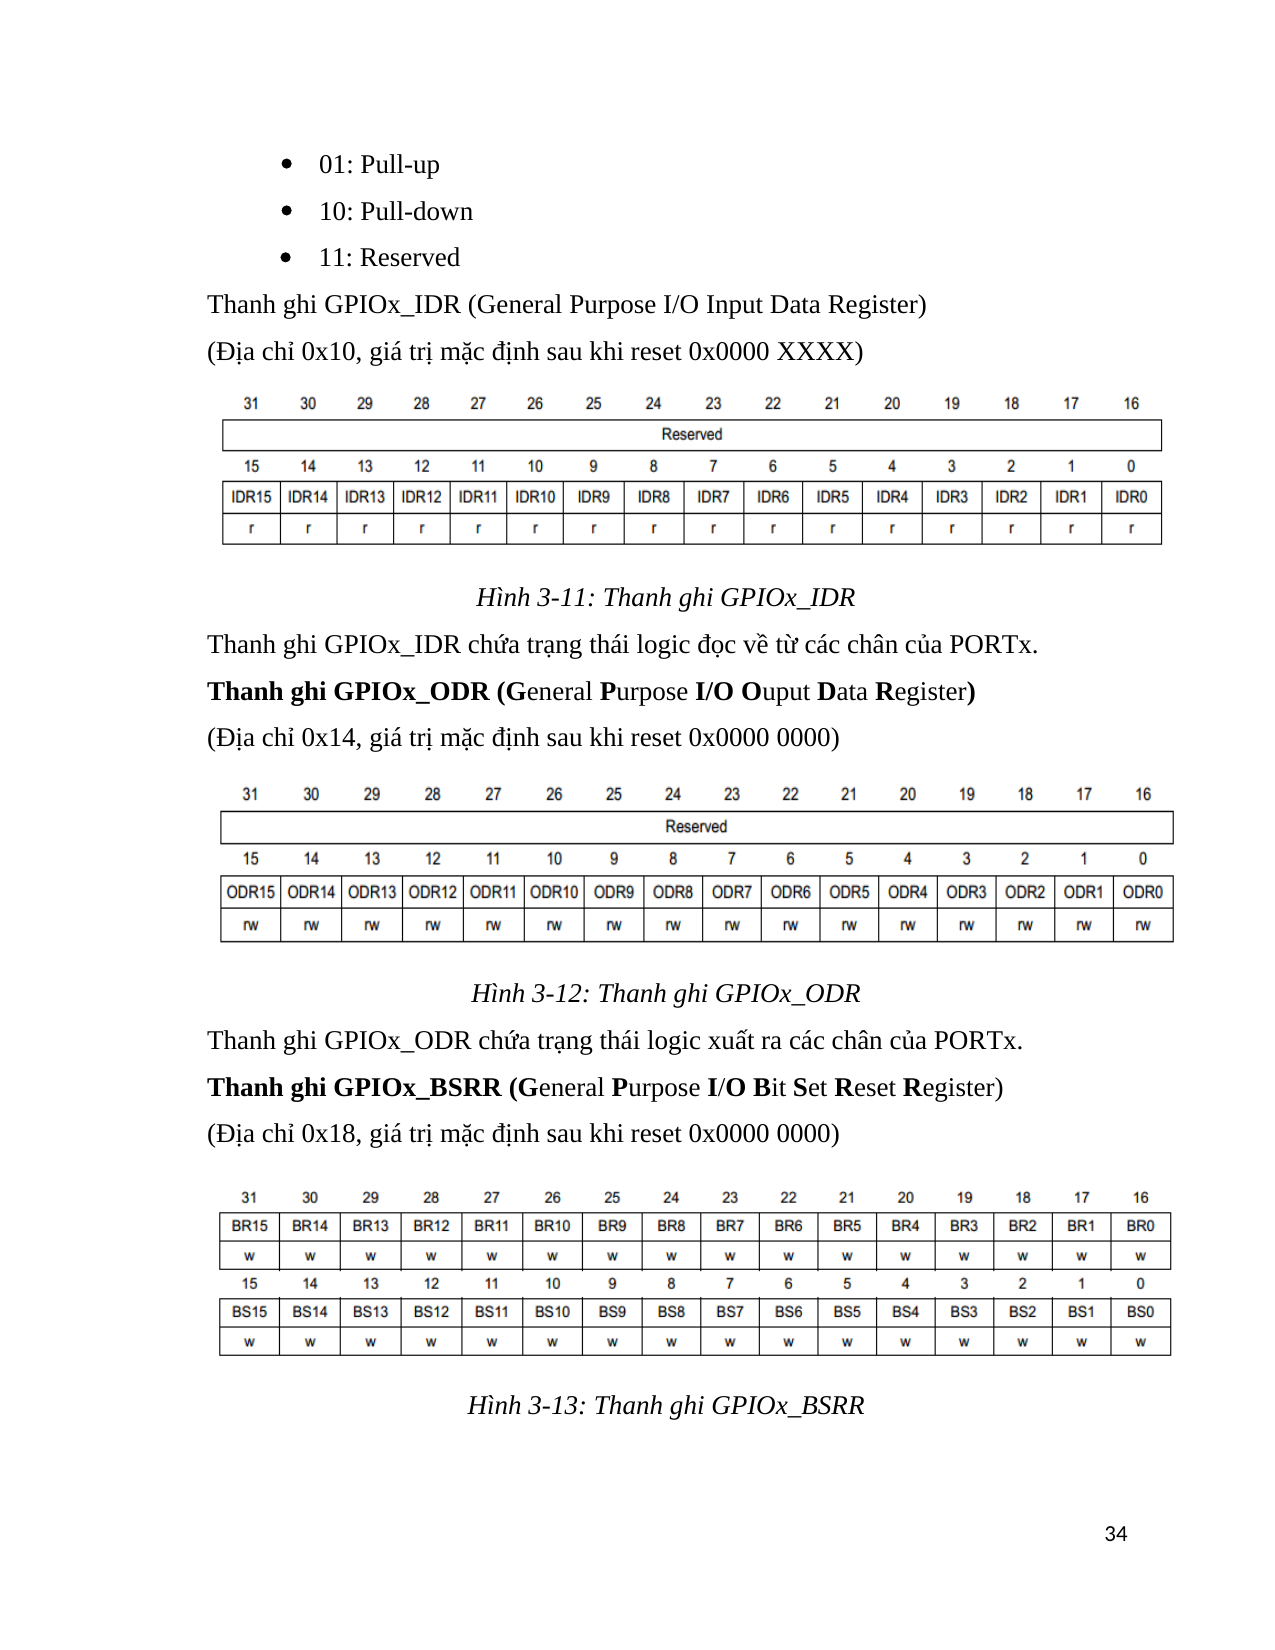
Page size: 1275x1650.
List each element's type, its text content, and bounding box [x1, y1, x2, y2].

text (Địa chỉ 0x10, giá trị mặc định sau khi reset 0x0000 XXXX) [207, 335, 1127, 366]
text Hình 3-12: Thanh ghi GPIOx_ODR [207, 977, 1127, 1009]
text Thanh ghi GPIOx_ODR chứa trạng thái logic xuất ra các chân của PORTx. [207, 1024, 1127, 1055]
picture [206, 1164, 1188, 1376]
text Thanh ghi GPIOx_BSRR (General Purpose I/O Bit Set Reset Register) [207, 1071, 1127, 1102]
picture [206, 381, 1185, 568]
list 01: Pull-up [282, 148, 1127, 179]
list Thanh ghi GPIOx_IDR (General Purpose I/O Input Data Register) [207, 288, 1127, 319]
picture [206, 768, 1196, 964]
text Hình 3-11: Thanh ghi GPIOx_IDR [207, 582, 1127, 613]
text Thanh ghi GPIOx_IDR chứa trạng thái logic đọc về từ các chân của PORTx. [207, 628, 1127, 659]
text Hình 3-13: Thanh ghi GPIOx_BSRR [207, 1389, 1127, 1420]
list 11: Reserved [281, 241, 1127, 273]
text (Địa chỉ 0x14, giá trị mặc định sau khi reset 0x0000 0000) [207, 722, 1127, 753]
text Thanh ghi GPIOx_ODR (General Purpose I/O Ouput Data Register) [207, 675, 1127, 706]
list 10: Pull-down [282, 194, 1127, 226]
list (Địa chỉ 0x18, giá trị mặc định sau khi reset 0x0000 0000) [207, 1117, 1127, 1149]
